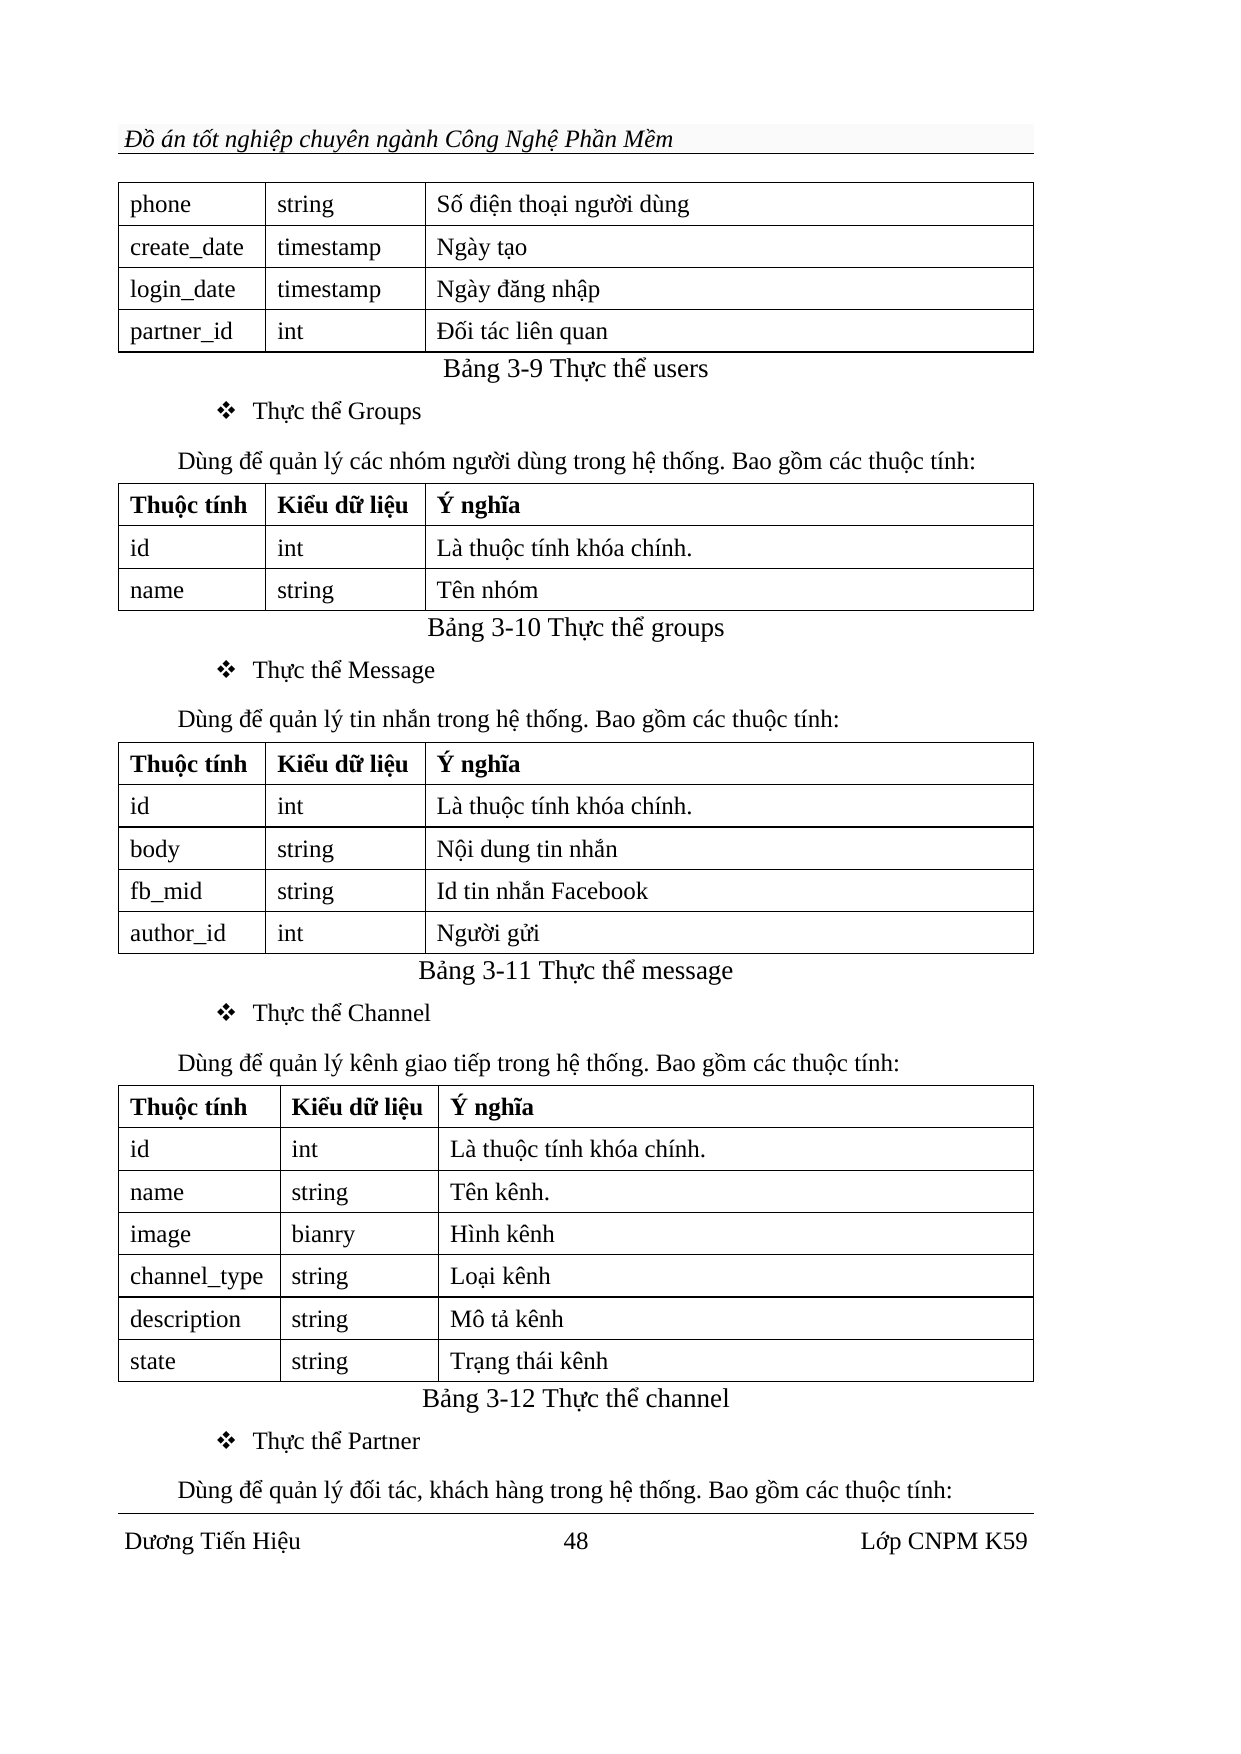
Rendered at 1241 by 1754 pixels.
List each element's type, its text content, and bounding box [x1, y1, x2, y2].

table_header Ý nghĩa [439, 1086, 1033, 1127]
text Dùng để quản lý kênh giao tiếp trong hệ thống. Bao gồm các thuộc tính: [118, 1048, 1033, 1076]
table_cell Trạng thái kênh [439, 1340, 1033, 1381]
table_cell fb_mid [119, 870, 265, 911]
table_cell partner_id [119, 310, 265, 351]
text Dùng để quản lý đối tác, khách hàng trong hệ thống. Bao gồm các thuộc tính: [118, 1476, 1033, 1504]
table_cell image [119, 1213, 280, 1254]
table_cell Nội dung tin nhắn [426, 828, 1033, 869]
table_header Kiểu dữ liệu [281, 1086, 438, 1127]
table_cell string [266, 183, 425, 224]
table_cell Đối tác liên quan [426, 310, 1033, 351]
table_cell string [281, 1171, 438, 1212]
table_cell Loại kênh [439, 1255, 1033, 1296]
table_cell Ngày đăng nhập [426, 268, 1033, 309]
table_cell body [119, 828, 265, 869]
list Thực thể Channel [215, 998, 1033, 1027]
table_header Kiểu dữ liệu [266, 743, 425, 784]
table_cell description [119, 1298, 280, 1339]
text Bảng - Thực thể users [118, 353, 1033, 383]
table_cell name [119, 569, 265, 610]
table_cell Tên nhóm [426, 569, 1033, 610]
table_cell Là thuộc tính khóa chính. [439, 1128, 1033, 1169]
table_cell id [119, 526, 265, 568]
text Dùng để quản lý tin nhắn trong hệ thống. Bao gồm các thuộc tính: [118, 704, 1033, 733]
table_cell timestamp [266, 268, 425, 309]
table_cell timestamp [266, 226, 425, 267]
table_cell bianry [281, 1213, 438, 1254]
list Thực thể Groups [215, 396, 1033, 425]
table_cell int [281, 1128, 438, 1169]
table_cell Mô tả kênh [439, 1298, 1033, 1339]
text Bảng - Thực thể message [118, 954, 1033, 985]
table_cell Là thuộc tính khóa chính. [426, 526, 1033, 568]
table_cell string [266, 569, 425, 610]
table_cell Số điện thoại người dùng [426, 183, 1033, 224]
table_cell int [266, 310, 425, 351]
table_cell string [281, 1340, 438, 1381]
table_cell Tên kênh. [439, 1171, 1033, 1212]
table_cell int [266, 526, 425, 568]
text Bảng - Thực thể channel [118, 1382, 1033, 1413]
table_header Thuộc tính [119, 1086, 280, 1127]
text Dùng để quản lý các nhóm người dùng trong hệ thống. Bao gồm các thuộc tính: [118, 446, 1033, 474]
list Thực thể Message [215, 655, 1033, 683]
table_cell Id tin nhắn Facebook [426, 870, 1033, 911]
table_cell Ngày tạo [426, 226, 1033, 267]
table_cell string [266, 828, 425, 869]
table_cell login_date [119, 268, 265, 309]
table_cell channel_type [119, 1255, 280, 1296]
table_cell Là thuộc tính khóa chính. [426, 785, 1033, 826]
table_header Ý nghĩa [426, 484, 1033, 525]
table_header Ý nghĩa [426, 743, 1033, 784]
table_cell Người gửi [426, 912, 1033, 953]
table_cell string [281, 1255, 438, 1296]
table_header Thuộc tính [119, 484, 265, 525]
text Bảng - Thực thể groups [118, 611, 1033, 642]
table_cell int [266, 785, 425, 826]
list Thực thể Partner [215, 1426, 1033, 1454]
table_cell author_id [119, 912, 265, 953]
table_header Kiểu dữ liệu [266, 484, 425, 525]
table_cell Hình kênh [439, 1213, 1033, 1254]
table_cell phone [119, 183, 265, 224]
table_cell id [119, 1128, 280, 1169]
table_cell string [266, 870, 425, 911]
table_cell name [119, 1171, 280, 1212]
table_cell int [266, 912, 425, 953]
table_cell state [119, 1340, 280, 1381]
table_cell create_date [119, 226, 265, 267]
table_header Thuộc tính [119, 743, 265, 784]
table_cell string [281, 1298, 438, 1339]
table_cell id [119, 785, 265, 826]
